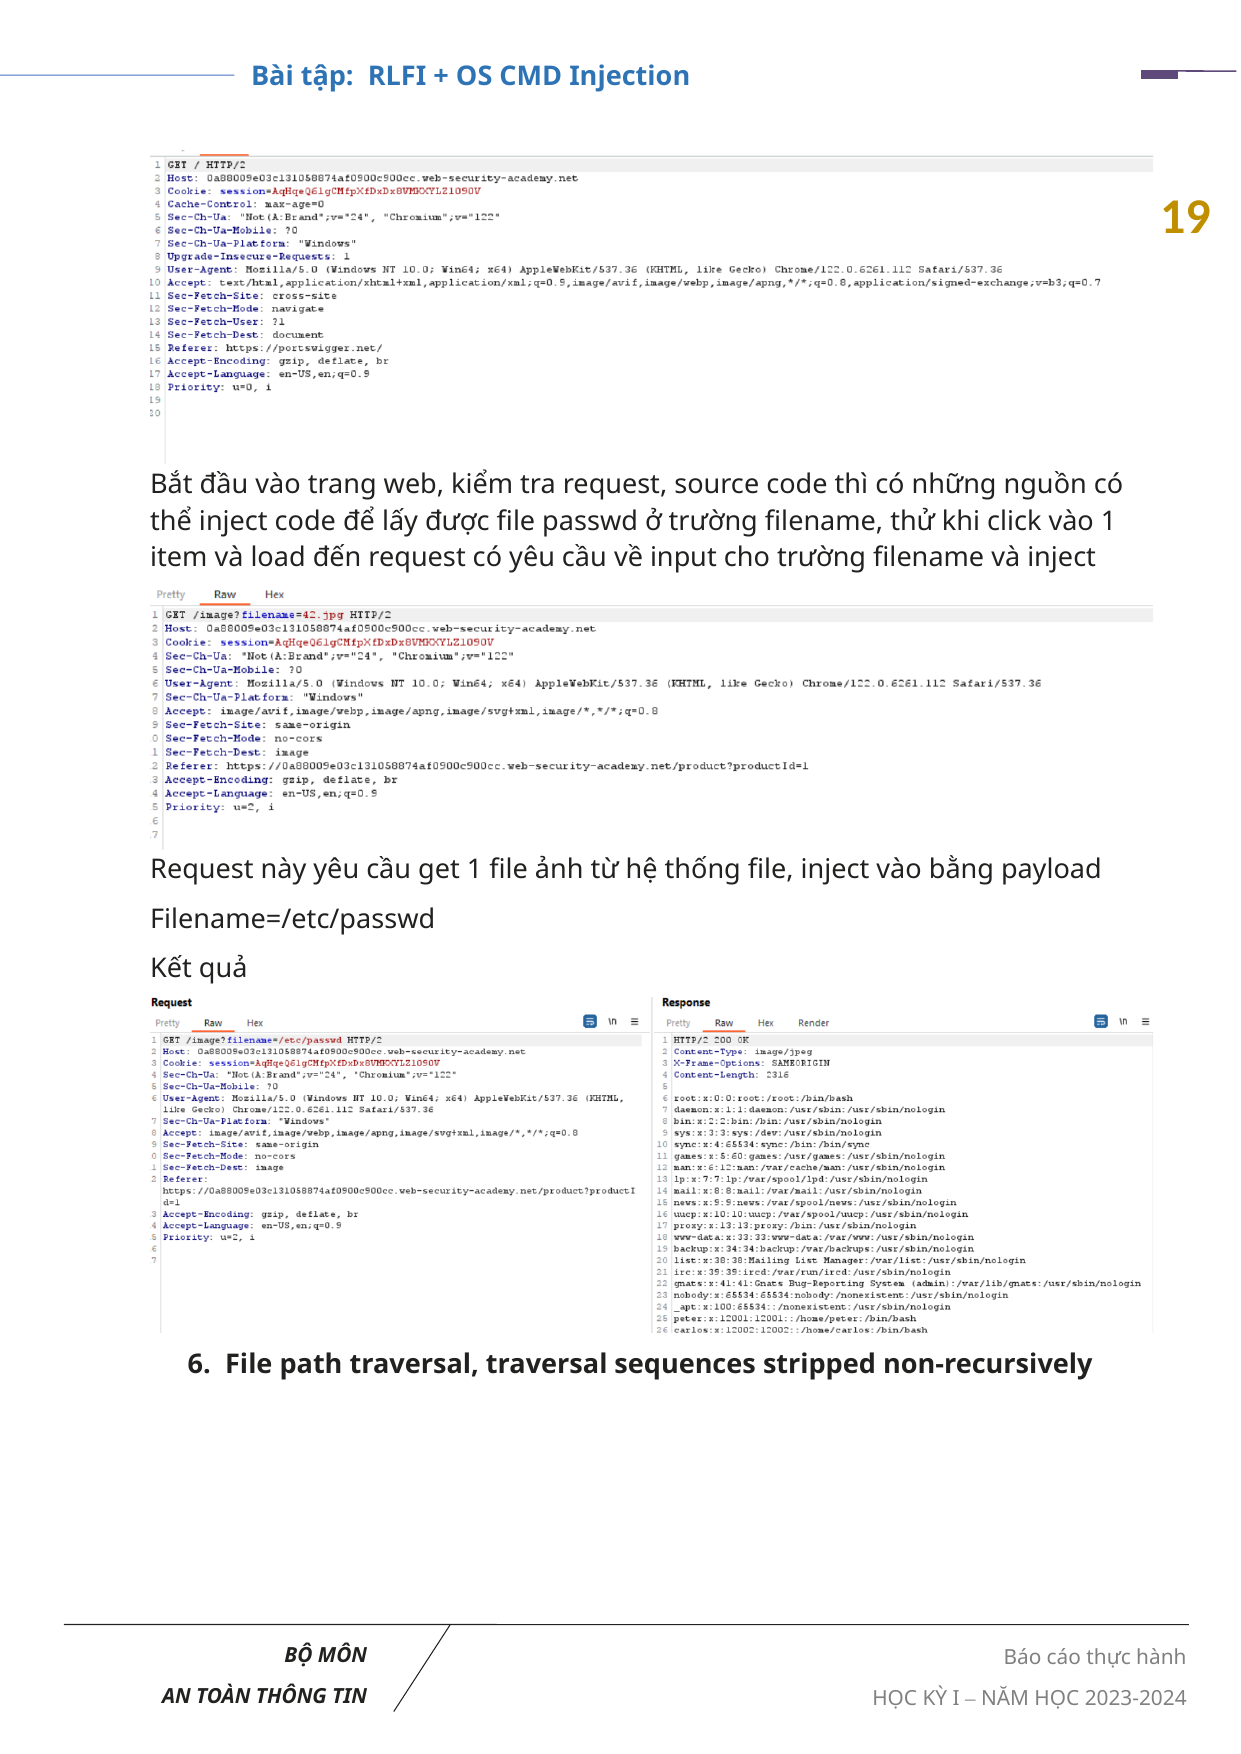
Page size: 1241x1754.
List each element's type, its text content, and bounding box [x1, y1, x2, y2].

picture [150, 997, 1154, 1333]
text Filename=/etc/passwd [150, 899, 1153, 936]
text Bắt đầu vào trang web, kiểm tra request, source code thì có những nguồn có thể inject code để lấy được file passwd ở trường filename, thử khi click vào 1 item và load đến request có yêu cầu về input cho trường filename và inject [150, 464, 1153, 575]
text Kết quả [150, 948, 1153, 985]
text Request này yêu cầu get 1 file ảnh từ hệ thống file, inject vào bằng payload [150, 850, 1153, 887]
picture [150, 587, 1154, 850]
list File path traversal, traversal sequences stripped non-recursively [187, 1345, 1153, 1382]
picture [150, 150, 1154, 464]
